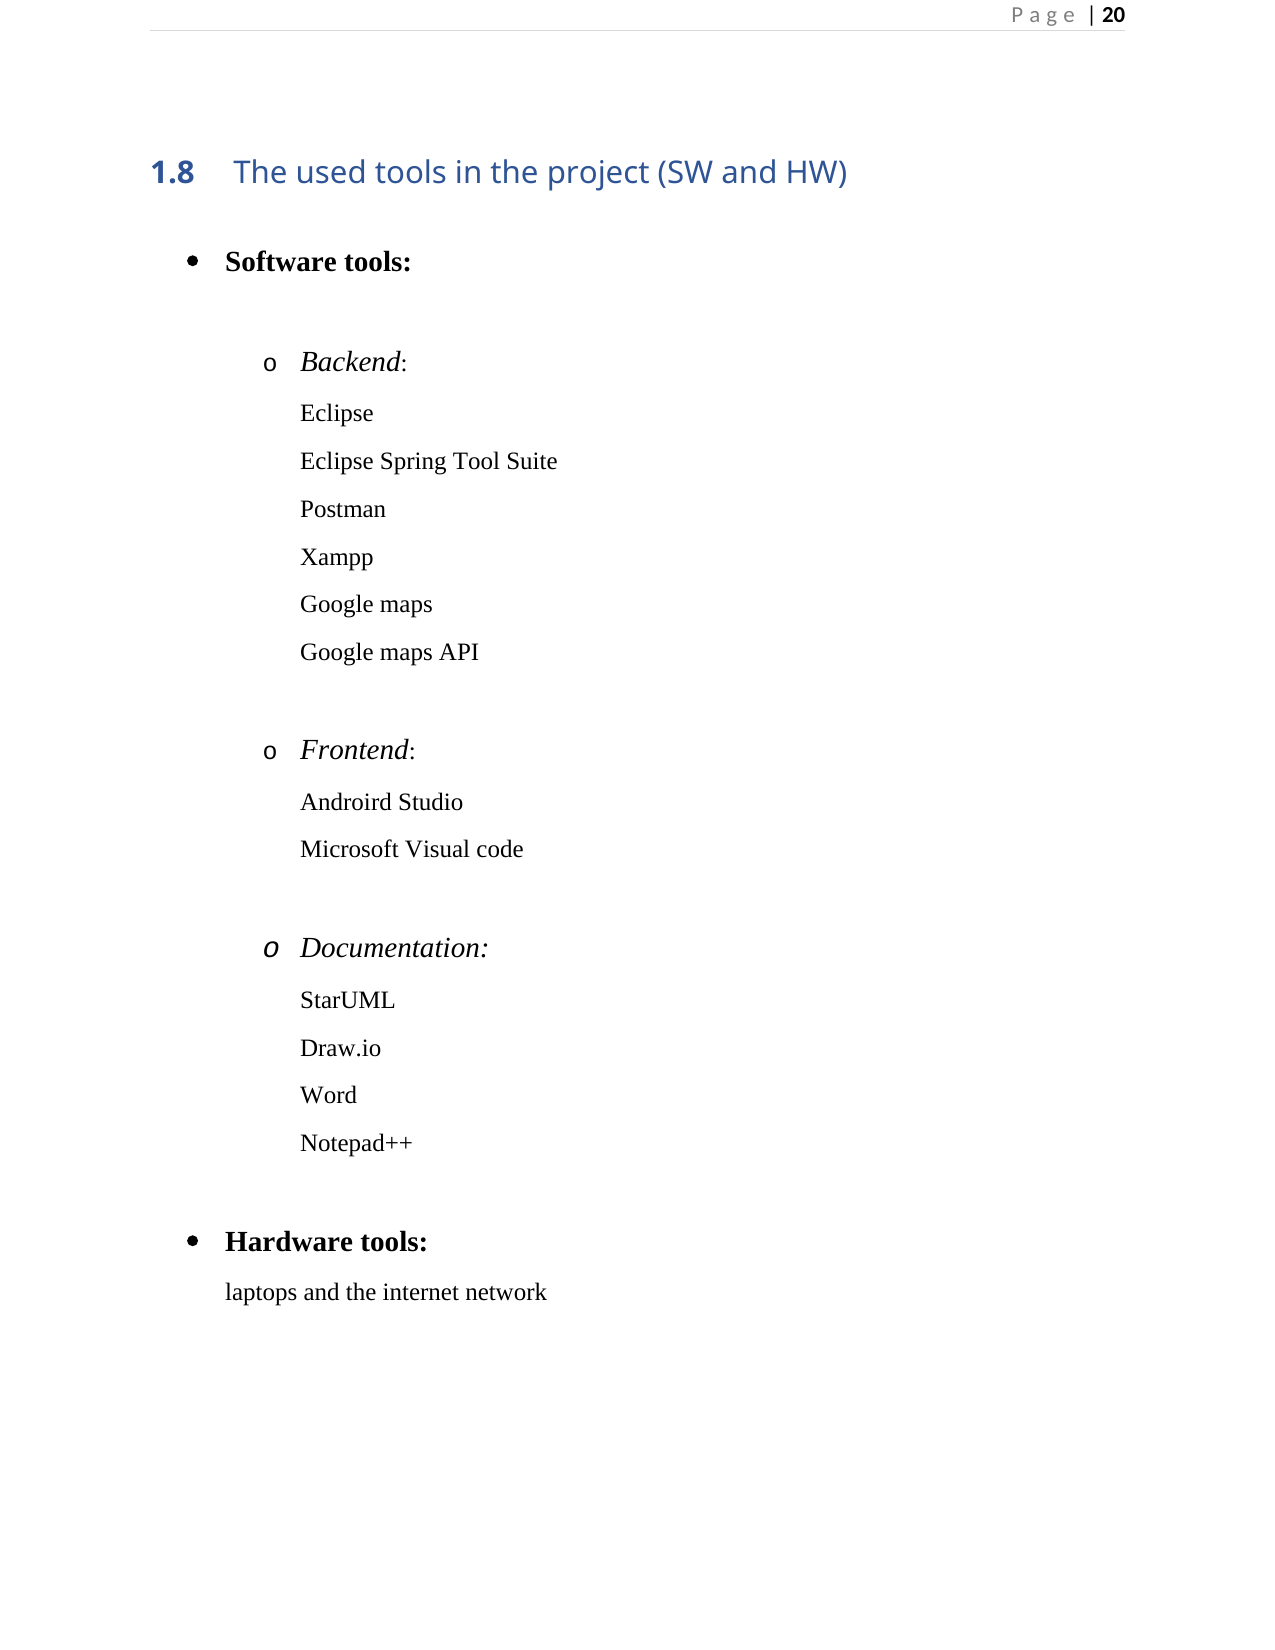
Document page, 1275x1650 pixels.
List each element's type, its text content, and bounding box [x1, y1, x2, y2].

text Microsoft Visual code [300, 834, 1125, 863]
text StarUML [300, 985, 1125, 1014]
text Draw.io [300, 1033, 1125, 1062]
text Word [300, 1081, 1125, 1109]
text Notepad++ [300, 1128, 1125, 1157]
list Backend: [262, 344, 1125, 379]
list Software tools: [187, 244, 1125, 277]
text Xampp [300, 542, 1125, 570]
text Androird Studio [300, 787, 1125, 815]
text Eclipse Spring Tool Suite [300, 446, 1125, 475]
list Documentation: [262, 930, 1125, 966]
text Google maps API [300, 637, 1125, 666]
list Frontend: [262, 732, 1125, 767]
subtitle The used tools in the project (SW and HW) [150, 150, 1125, 193]
text Postman [300, 494, 1125, 523]
text Google maps [300, 589, 1125, 618]
list Hardware tools: [187, 1224, 1125, 1257]
text Eclipse [300, 398, 1125, 427]
text laptops and the internet network [150, 1277, 1125, 1305]
